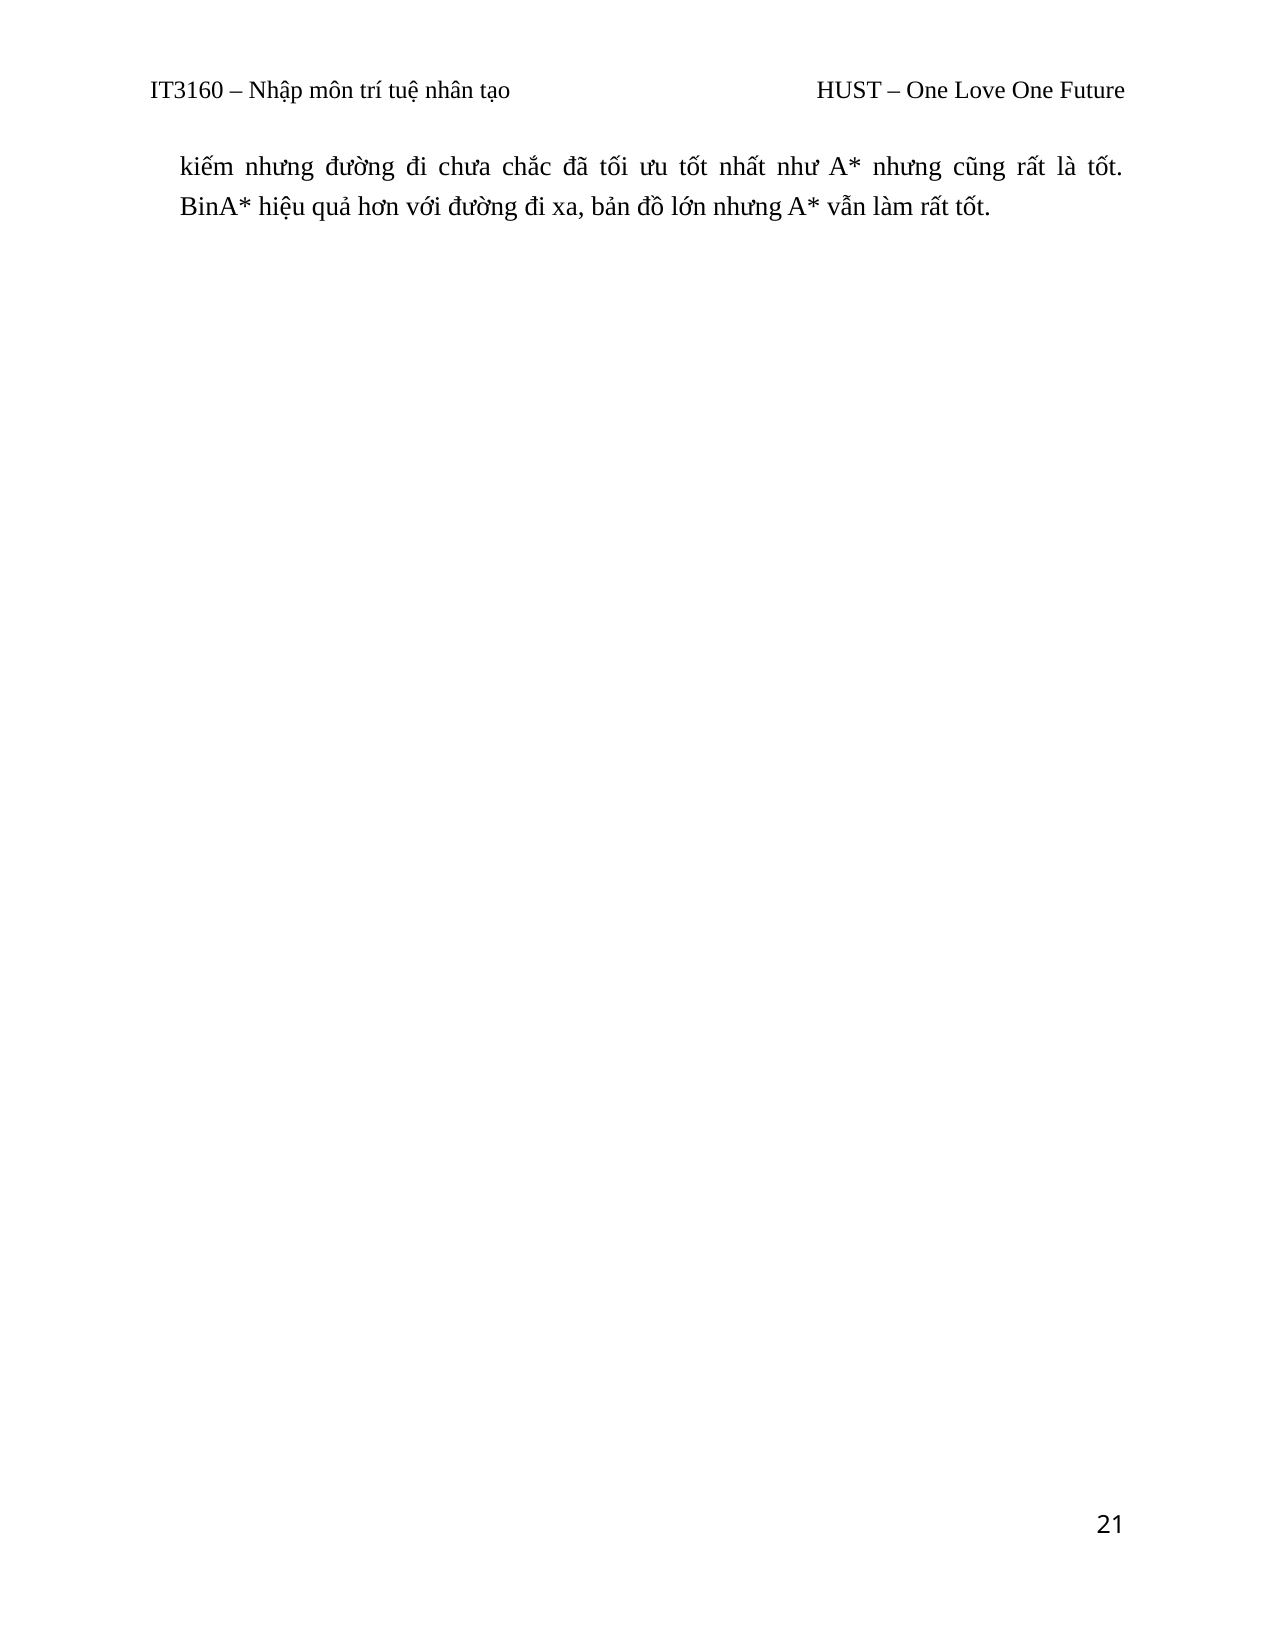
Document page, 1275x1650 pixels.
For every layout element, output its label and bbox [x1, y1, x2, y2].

text [179, 150, 1125, 222]
